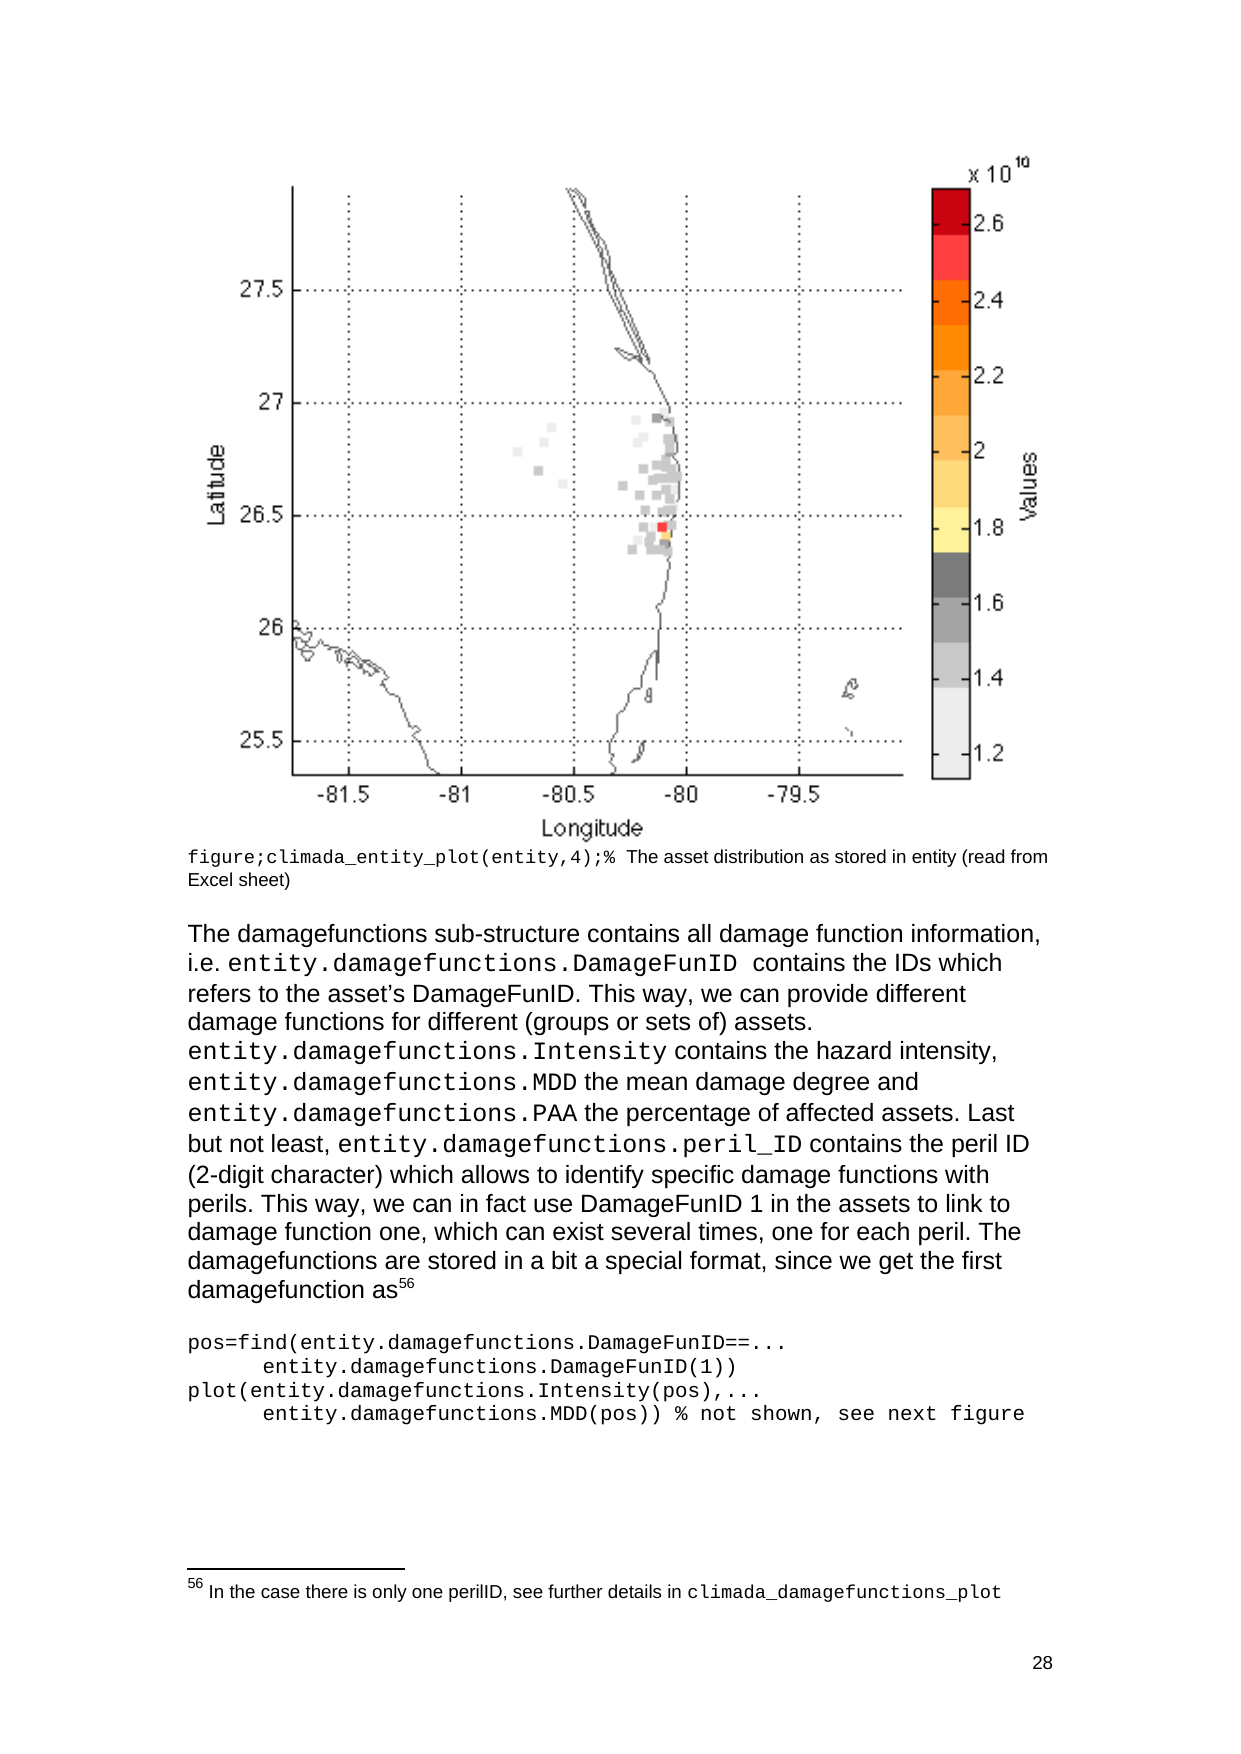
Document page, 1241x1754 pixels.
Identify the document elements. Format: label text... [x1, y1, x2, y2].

text plot(entity.damagefunctions.Intensity(pos),... entity.damagefunctions.MDD(pos)) % not shown, see next figure [187, 1380, 1053, 1427]
text figure;climada_entity_plot(entity,4);% The asset distribution as stored in entity (read from Excel sheet) [187, 846, 1053, 891]
picture [187, 150, 1052, 846]
text pos=find(entity.damagefunctions.DamageFunID==... entity.damagefunctions.DamageFunID(1)) [187, 1332, 1053, 1380]
text The damagefunctions sub-structure contains all damage function information, i.e. entity.damagefunctions.DamageFunID contains the IDs which refers to the asset’s DamageFunID. This way, we can provide different damage functions for different (groups or sets of) assets. entity.damagefunctions.Intensity contains the hazard intensity, entity.damagefunctions.MDD the mean damage degree and entity.damagefunctions.PAA the percentage of affected assets. Last but not least, entity.damagefunctions.peril_ID contains the peril ID (2-digit character) which allows to identify specific damage functions with perils. This way, we can in fact use DamageFunID 1 in the assets to link to damage function one, which can exist several times, one for each peril. The damagefunctions are stored in a bit a special format, since we get the first damagefunction as [187, 919, 1053, 1304]
